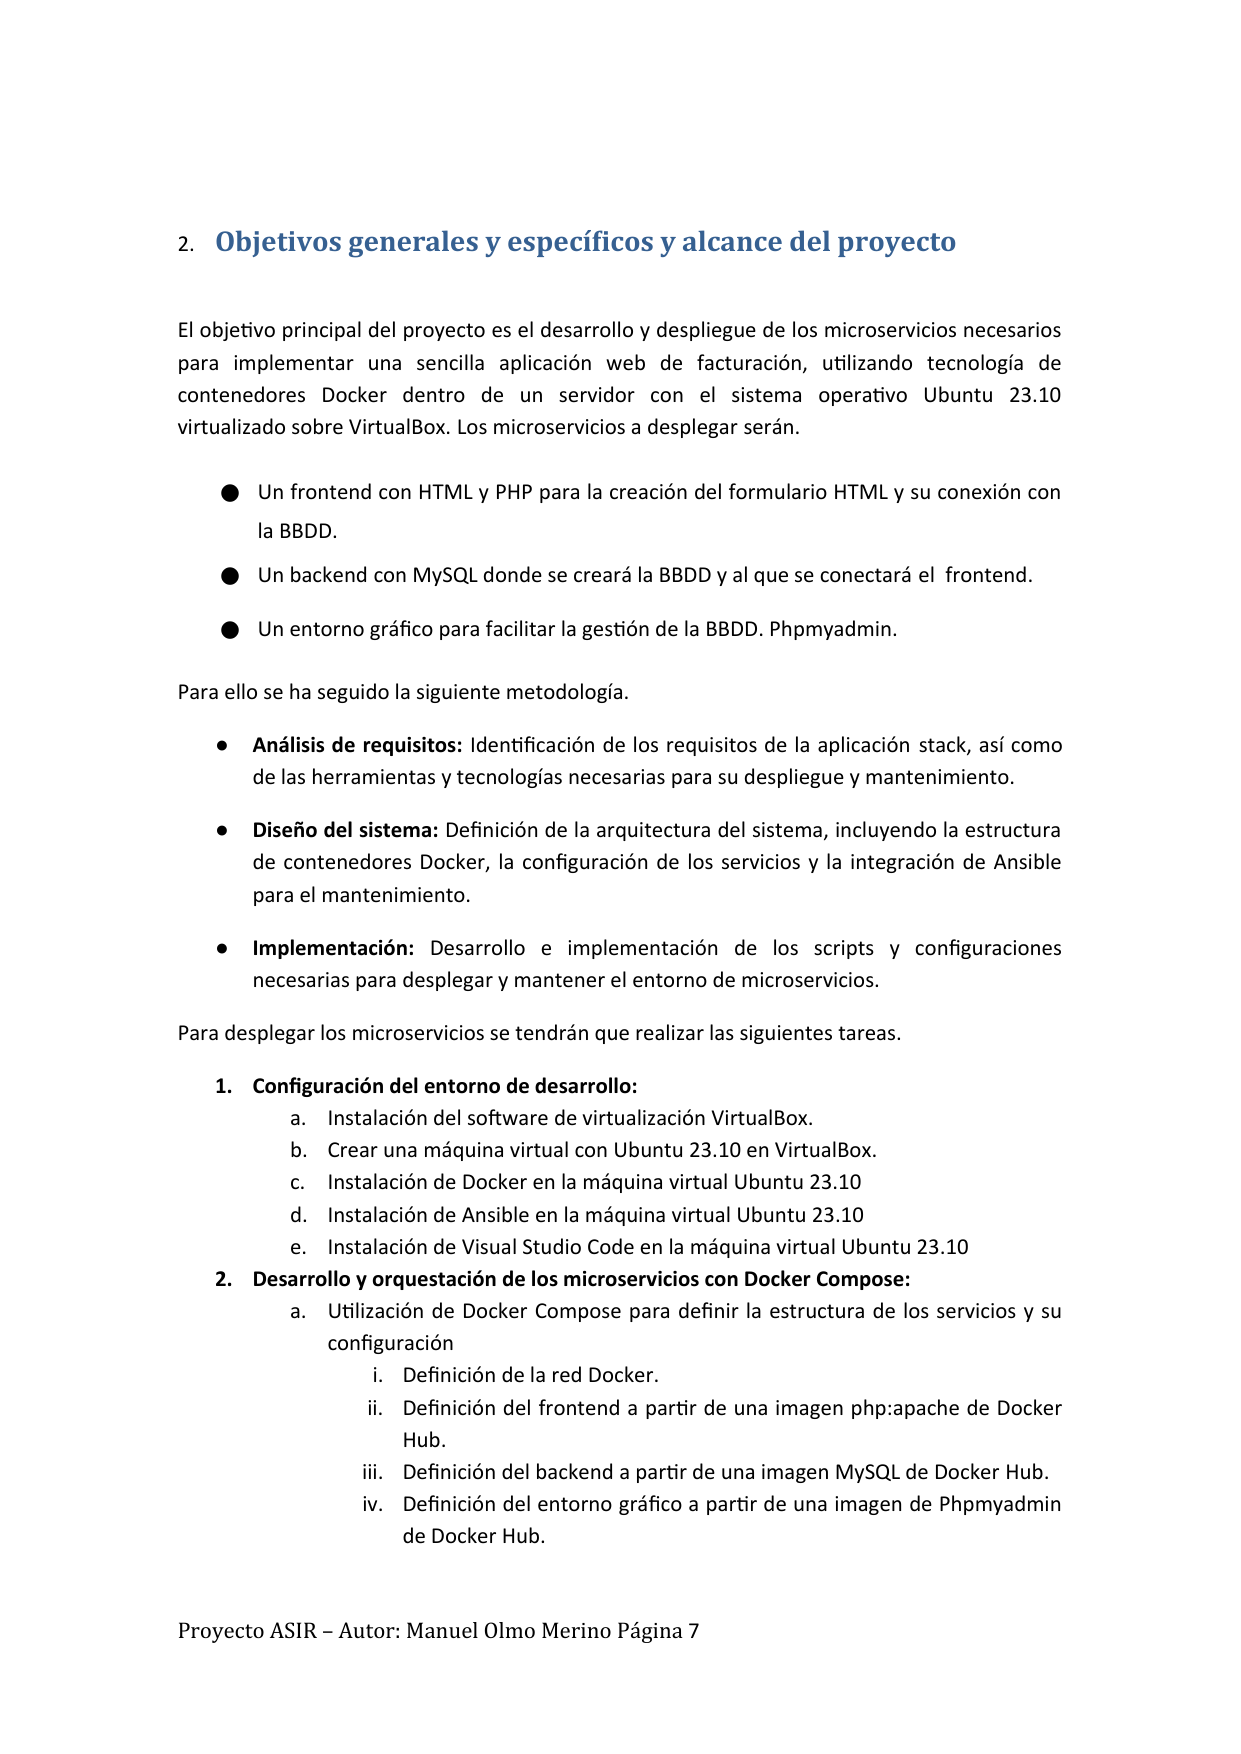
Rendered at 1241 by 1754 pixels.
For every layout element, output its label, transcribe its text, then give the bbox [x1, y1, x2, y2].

list Instalación de Visual Studio Code en la máquina virtual Ubuntu 23.10 [290, 1232, 1063, 1260]
text Para ello se ha seguido la siguiente metodología. [177, 677, 1063, 706]
list Definición de la red Docker. [383, 1361, 1063, 1389]
list Definición del frontend a partir de una imagen php:apache de Docker Hub. [383, 1393, 1063, 1453]
list Desarrollo y orquestación de los microservicios con Docker Compose: [215, 1264, 1063, 1292]
list Un backend con MySQL donde se creará la BBDD y al que se conectará el frontend. [220, 549, 1063, 596]
list Crear una máquina virtual con Ubuntu 23.10 en VirtualBox. [290, 1136, 1063, 1164]
list Un frontend con HTML y PHP para la creación del formulario HTML y su conexión con la BBDD. [220, 465, 1063, 544]
list Diseño del sistema: Definición de la arquitectura del sistema, incluyendo la estructura de contenedores Docker, la configuración de los servicios y la integración de Ansible para el mantenimiento. [215, 816, 1063, 908]
list Configuración del entorno de desarrollo: [215, 1071, 1063, 1099]
list Utilización de Docker Compose para definir la estructura de los servicios y su configuración [290, 1297, 1063, 1357]
text El objetivo principal del proyecto es el desarrollo y despliegue de los microservicios necesarios para implementar una sencilla aplicación web de facturación, utilizando tecnología de contenedores Docker dentro de un servidor con el sistema operativo Ubuntu 23.10 virtualizado sobre VirtualBox. Los microservicios a desplegar serán. [177, 316, 1063, 440]
list Instalación de Ansible en la máquina virtual Ubuntu 23.10 [290, 1200, 1063, 1228]
list Instalación de Docker en la máquina virtual Ubuntu 23.10 [290, 1168, 1063, 1196]
list Objetivos generales y específicos y alcance del proyecto [177, 223, 1063, 258]
list Instalación del software de virtualización VirtualBox. [290, 1103, 1063, 1132]
list Análisis de requisitos: Identificación de los requisitos de la aplicación stack, así como de las herramientas y tecnologías necesarias para su despliegue y mantenimiento. [215, 731, 1063, 791]
text Para desplegar los microservicios se tendrán que realizar las siguientes tareas. [177, 1018, 1063, 1046]
list Implementación: Desarrollo e implementación de los scripts y configuraciones necesarias para desplegar y mantener el entorno de microservicios. [215, 933, 1063, 993]
list Definición del entorno gráfico a partir de una imagen de Phpmyadmin de Docker Hub. [383, 1490, 1063, 1550]
list Definición del backend a partir de una imagen MySQL de Docker Hub. [383, 1458, 1063, 1486]
list Un entorno gráfico para facilitar la gestión de la BBDD. Phpmyadmin. [220, 603, 1063, 650]
